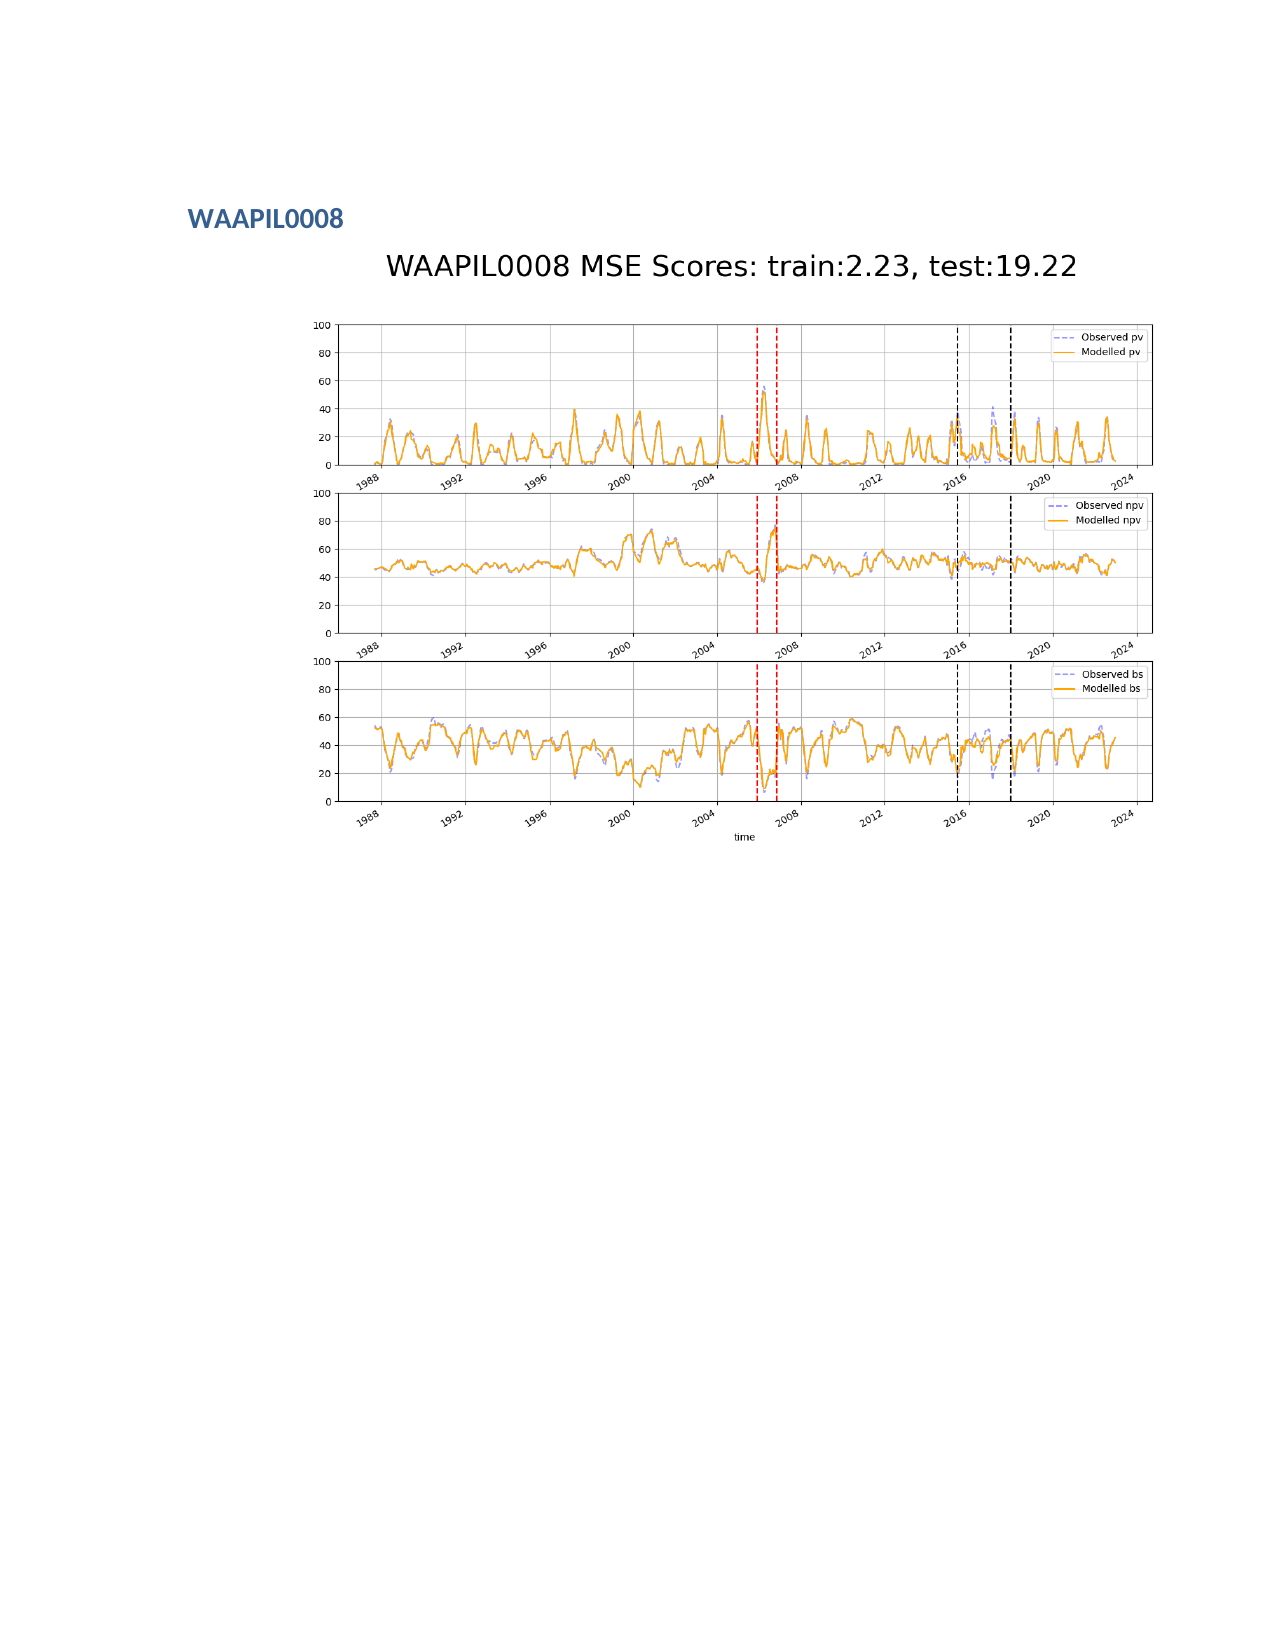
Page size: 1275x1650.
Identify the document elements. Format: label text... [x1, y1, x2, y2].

subtitle WAAPIL0008 [187, 200, 1087, 236]
picture [206, 241, 1257, 941]
